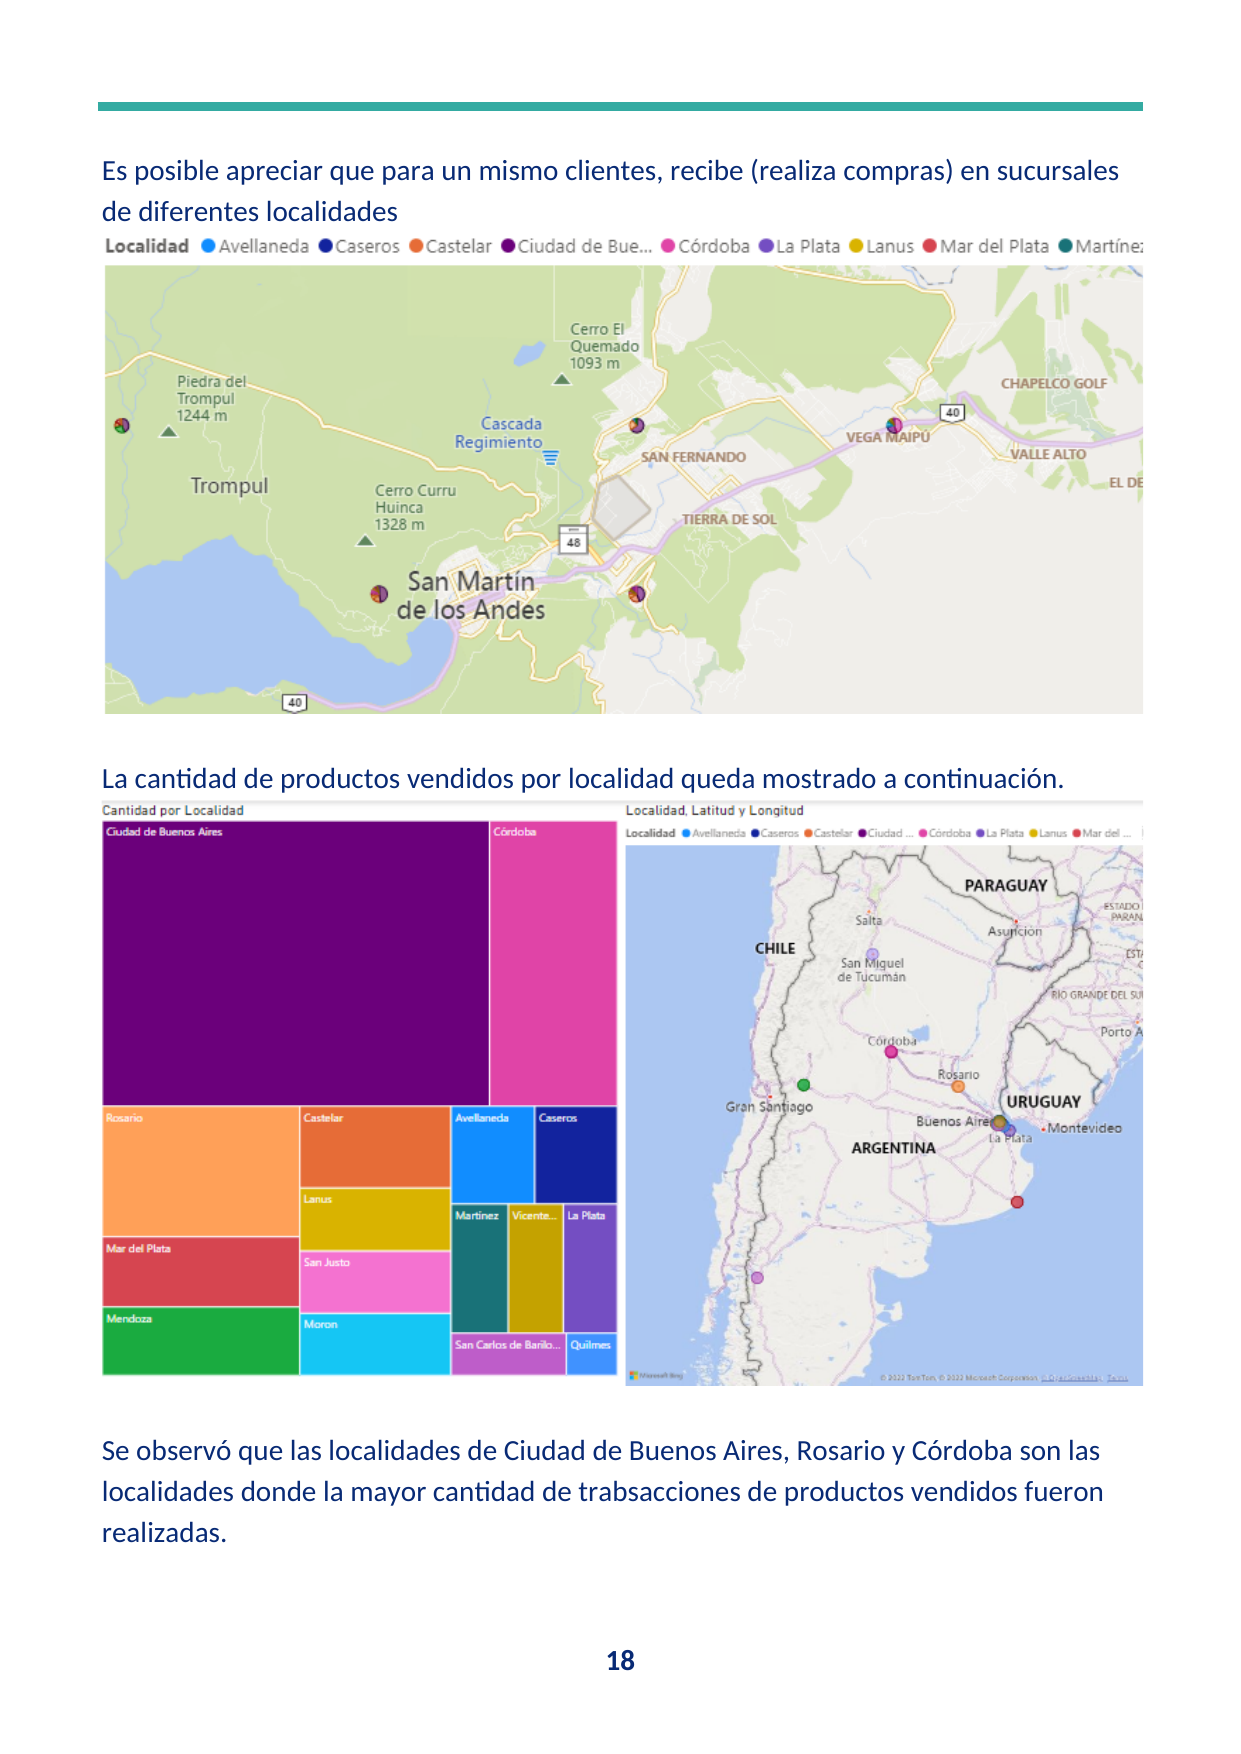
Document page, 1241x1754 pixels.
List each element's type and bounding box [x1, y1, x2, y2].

picture [101, 800, 1144, 1386]
table_cell [102, 1386, 1143, 1637]
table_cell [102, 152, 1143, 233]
picture [101, 233, 1144, 714]
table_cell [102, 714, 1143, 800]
